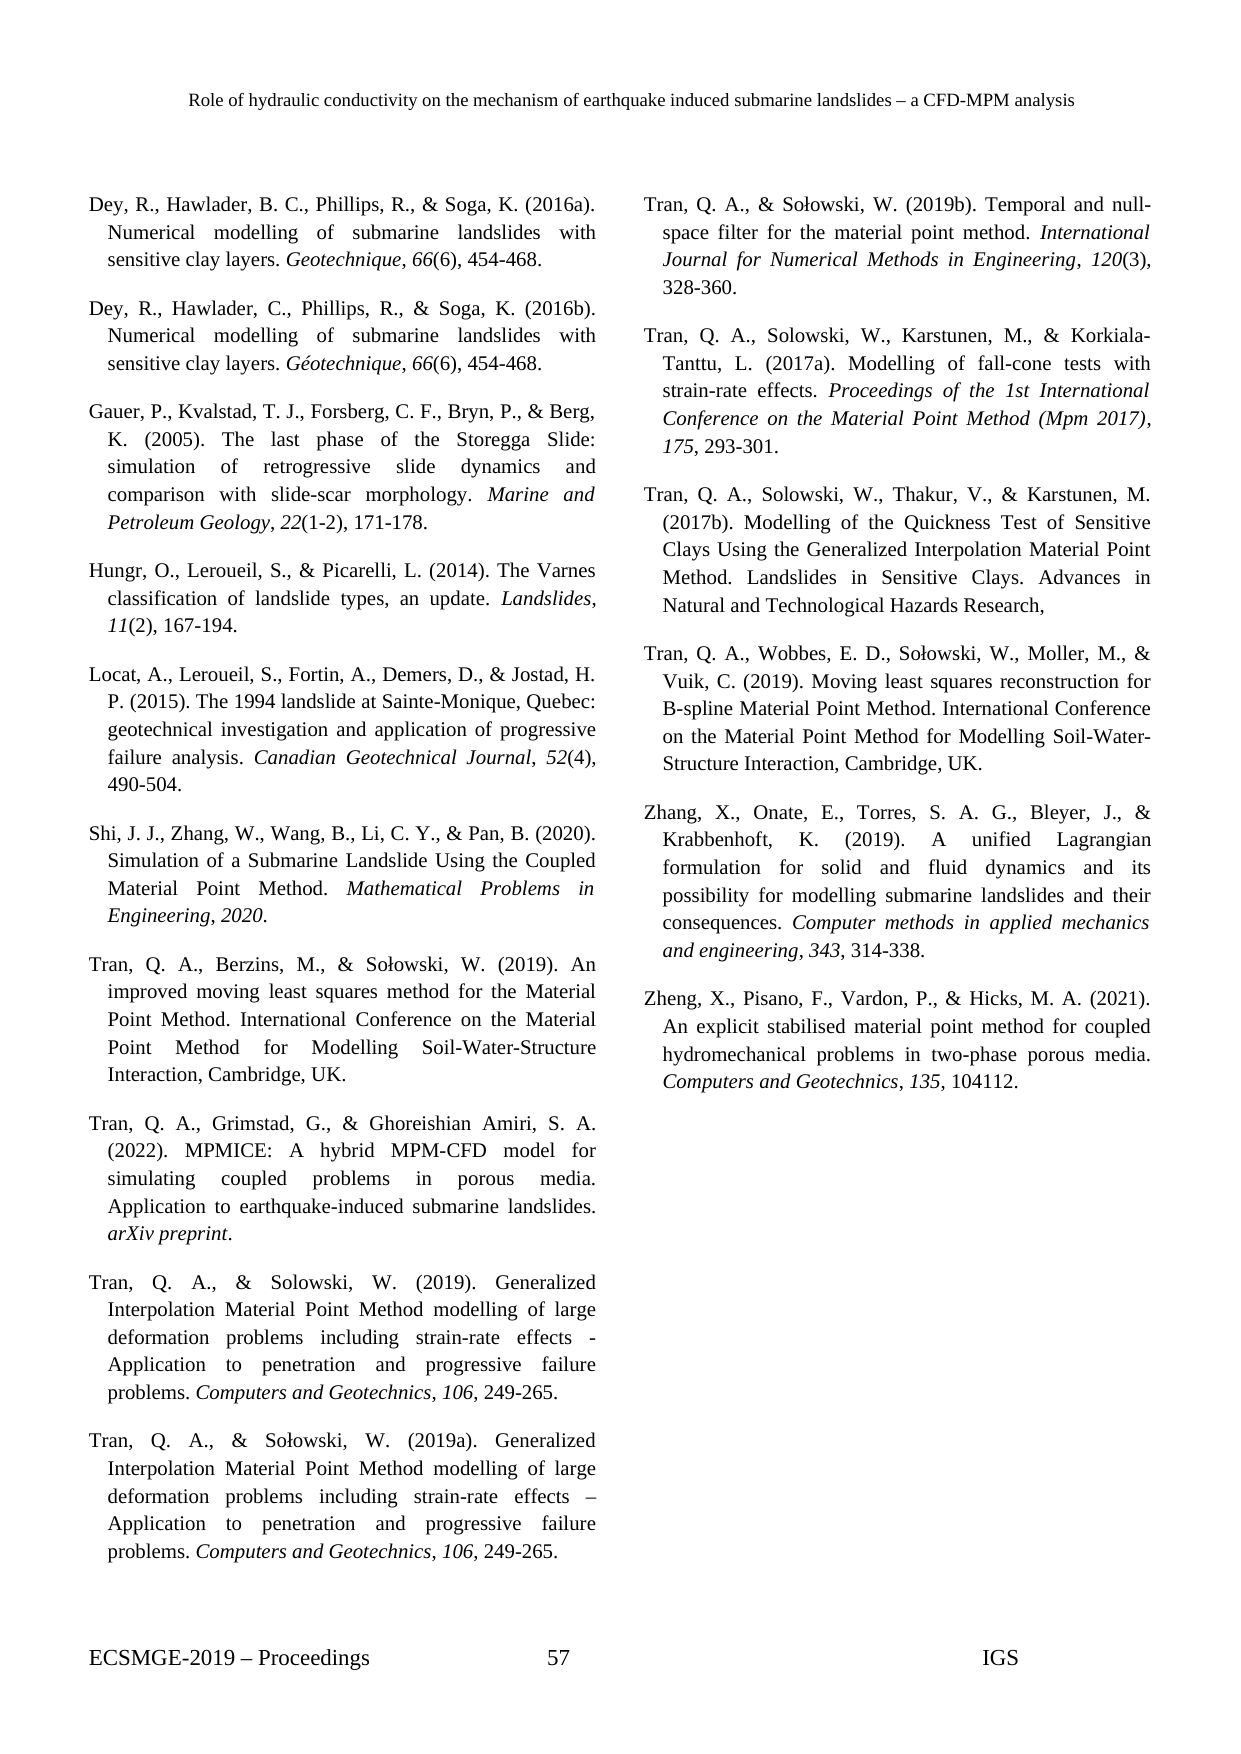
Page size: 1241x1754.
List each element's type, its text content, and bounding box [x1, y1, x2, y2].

text Locat, A., Leroueil, S., Fortin, A., Demers, D., & Jostad, H. P. (2015). The 1994 landslide at Sainte-Monique, Quebec: geotechnical investigation and application of progressive failure analysis. Canadian Geotechnical Journal, 52(4), 490-504. [89, 662, 596, 796]
text Dey, R., Hawlader, C., Phillips, R., & Soga, K. (2016b). Numerical modelling of submarine landslides with sensitive clay layers. Géotechnique, 66(6), 454-468. [89, 296, 596, 375]
text Tran, Q. A., Solowski, W., Karstunen, M., & Korkiala-Tanttu, L. (2017a). Modelling of fall-cone tests with strain-rate effects. Proceedings of the 1st International Conference on the Material Point Method (Mpm 2017), 175, 293-301. [644, 323, 1152, 458]
text Gauer, P., Kvalstad, T. J., Forsberg, C. F., Bryn, P., & Berg, K. (2005). The last phase of the Storegga Slide: simulation of retrogressive slide dynamics and comparison with slide-scar morphology. Marine and Petroleum Geology, 22(1-2), 171-178. [89, 399, 596, 534]
text Shi, J. J., Zhang, W., Wang, B., Li, C. Y., & Pan, B. (2020). Simulation of a Submarine Landslide Using the Coupled Material Point Method. Mathematical Problems in Engineering, 2020. [89, 821, 596, 927]
text Dey, R., Hawlader, B. C., Phillips, R., & Soga, K. (2016a). Numerical modelling of submarine landslides with sensitive clay layers. Geotechnique, 66(6), 454-468. [89, 192, 596, 271]
text Tran, Q. A., & Sołowski, W. (2019b). Temporal and null-space filter for the material point method. International Journal for Numerical Methods in Engineering, 120(3), 328-360. [644, 192, 1152, 299]
text Tran, Q. A., & Solowski, W. (2019). Generalized Interpolation Material Point Method modelling of large deformation problems including strain-rate effects - Application to penetration and progressive failure problems. Computers and Geotechnics, 106, 249-265. [89, 1269, 596, 1404]
text Zhang, X., Onate, E., Torres, S. A. G., Bleyer, J., & Krabbenhoft, K. (2019). A unified Lagrangian formulation for solid and fluid dynamics and its possibility for modelling submarine landslides and their consequences. Computer methods in applied mechanics and engineering, 343, 314-338. [644, 800, 1152, 962]
text Tran, Q. A., Berzins, M., & Sołowski, W. (2019). An improved moving least squares method for the Material Point Method. International Conference on the Material Point Method for Modelling Soil-Water-Structure Interaction, Cambridge, UK. [89, 952, 596, 1086]
text Tran, Q. A., Grimstad, G., & Ghoreishian Amiri, S. A. (2022). MPMICE: A hybrid MPM-CFD model for simulating coupled problems in porous media. Application to earthquake-induced submarine landslides. arXiv preprint. [89, 1111, 596, 1245]
text Tran, Q. A., & Sołowski, W. (2019a). Generalized Interpolation Material Point Method modelling of large deformation problems including strain-rate effects – Application to penetration and progressive failure problems. Computers and Geotechnics, 106, 249-265. [89, 1428, 596, 1563]
text Hungr, O., Leroueil, S., & Picarelli, L. (2014). The Varnes classification of landslide types, an update. Landslides, 11(2), 167-194. [89, 558, 596, 637]
text Zheng, X., Pisano, F., Vardon, P., & Hicks, M. A. (2021). An explicit stabilised material point method for coupled hydromechanical problems in two-phase porous media. Computers and Geotechnics, 135, 104112. [644, 986, 1152, 1093]
text Tran, Q. A., Wobbes, E. D., Sołowski, W., Moller, M., & Vuik, C. (2019). Moving least squares reconstruction for B-spline Material Point Method. International Conference on the Material Point Method for Modelling Soil-Water-Structure Interaction, Cambridge, UK. [644, 641, 1152, 775]
text Tran, Q. A., Solowski, W., Thakur, V., & Karstunen, M. (2017b). Modelling of the Quickness Test of Sensitive Clays Using the Generalized Interpolation Material Point Method. Landslides in Sensitive Clays. Advances in Natural and Technological Hazards Research, [644, 482, 1152, 617]
